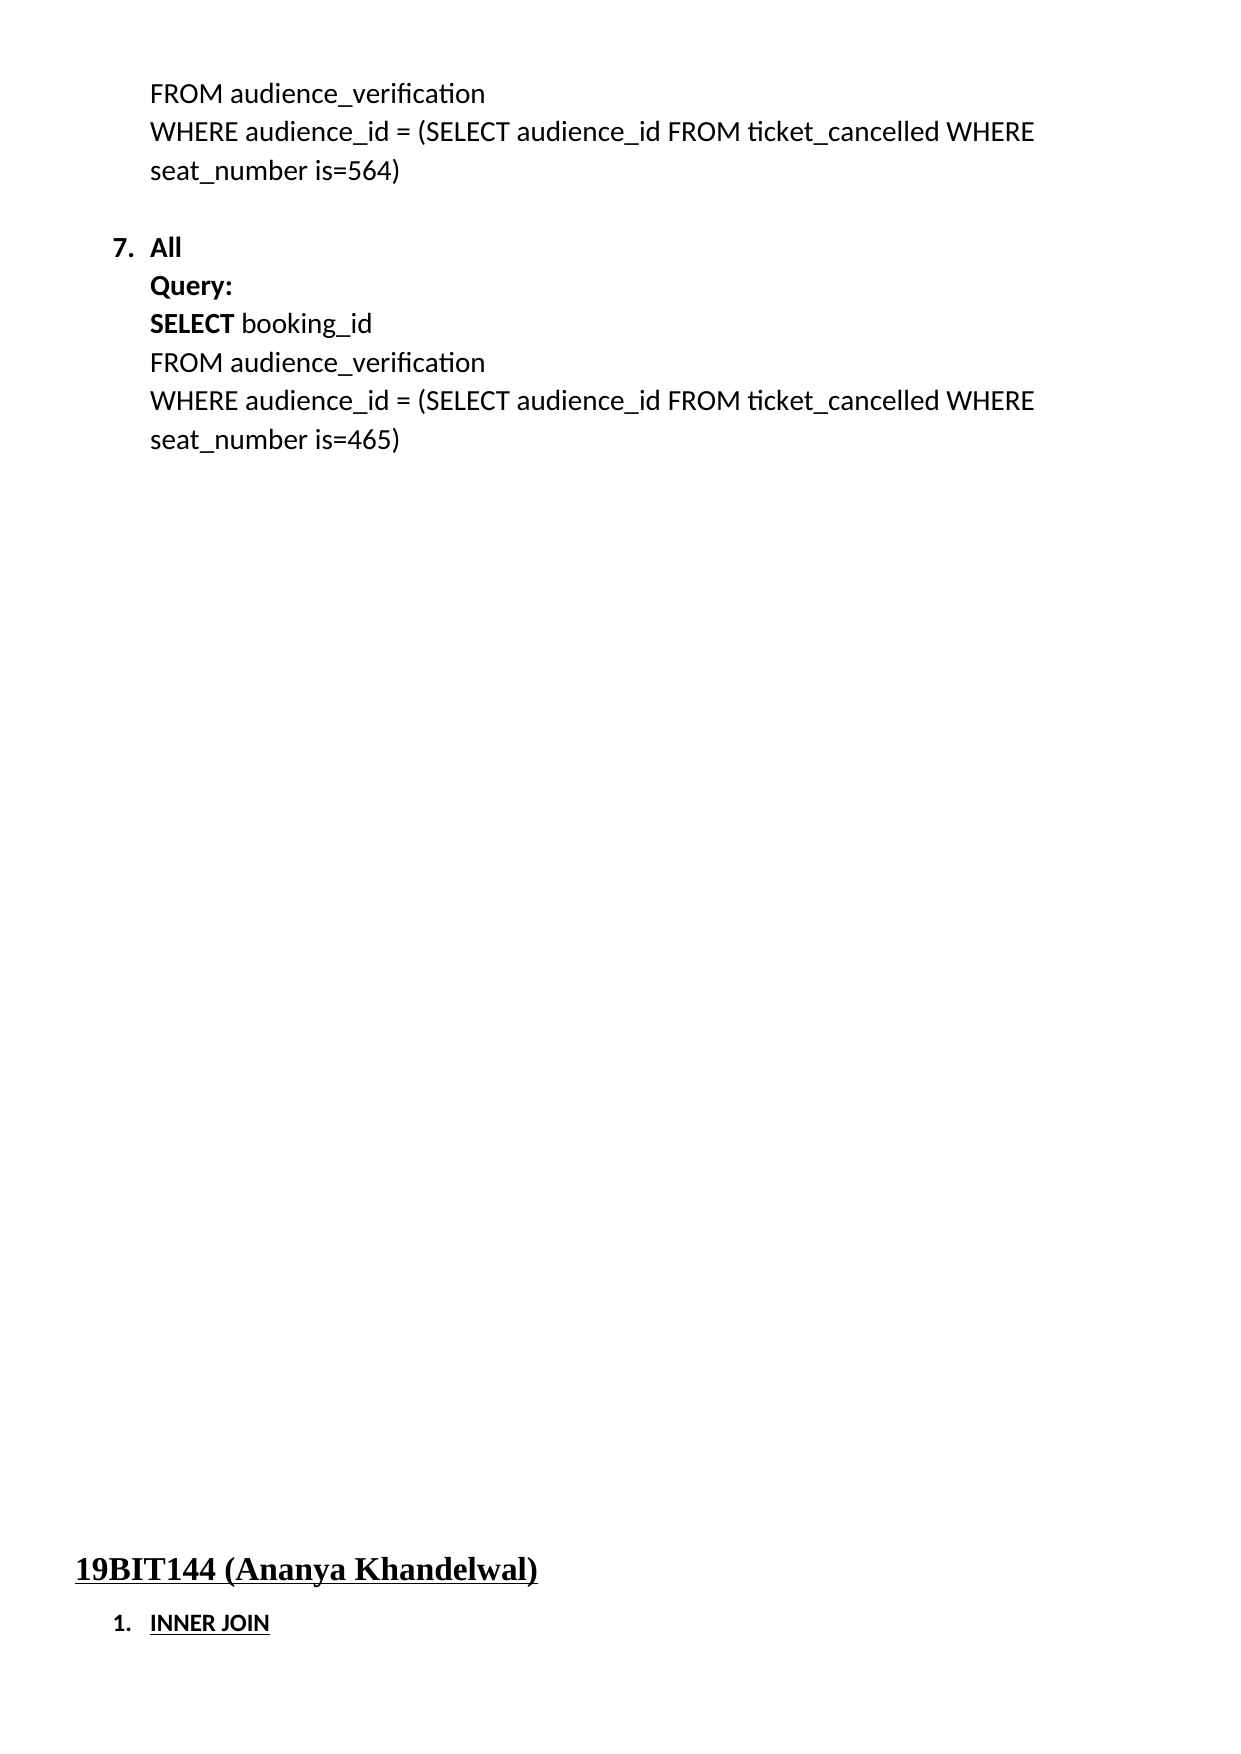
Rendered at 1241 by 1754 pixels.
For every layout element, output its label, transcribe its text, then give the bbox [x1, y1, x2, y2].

list INNER JOIN [112, 1607, 1165, 1638]
list All [112, 229, 1165, 264]
text FROM audience_verification [150, 344, 1165, 380]
text SELECT booking_id [150, 306, 1165, 341]
text WHERE audience_id = (SELECT audience_id FROM ticket_cancelled WHERE seat_number is=465) [150, 382, 1165, 457]
text FROM audience_verification [150, 75, 1165, 111]
text 19BIT144 (Ananya Khandelwal) [75, 1549, 1165, 1588]
text Query: [150, 267, 1165, 303]
text WHERE audience_id = (SELECT audience_id FROM ticket_cancelled WHERE seat_number is=564) [150, 113, 1165, 187]
